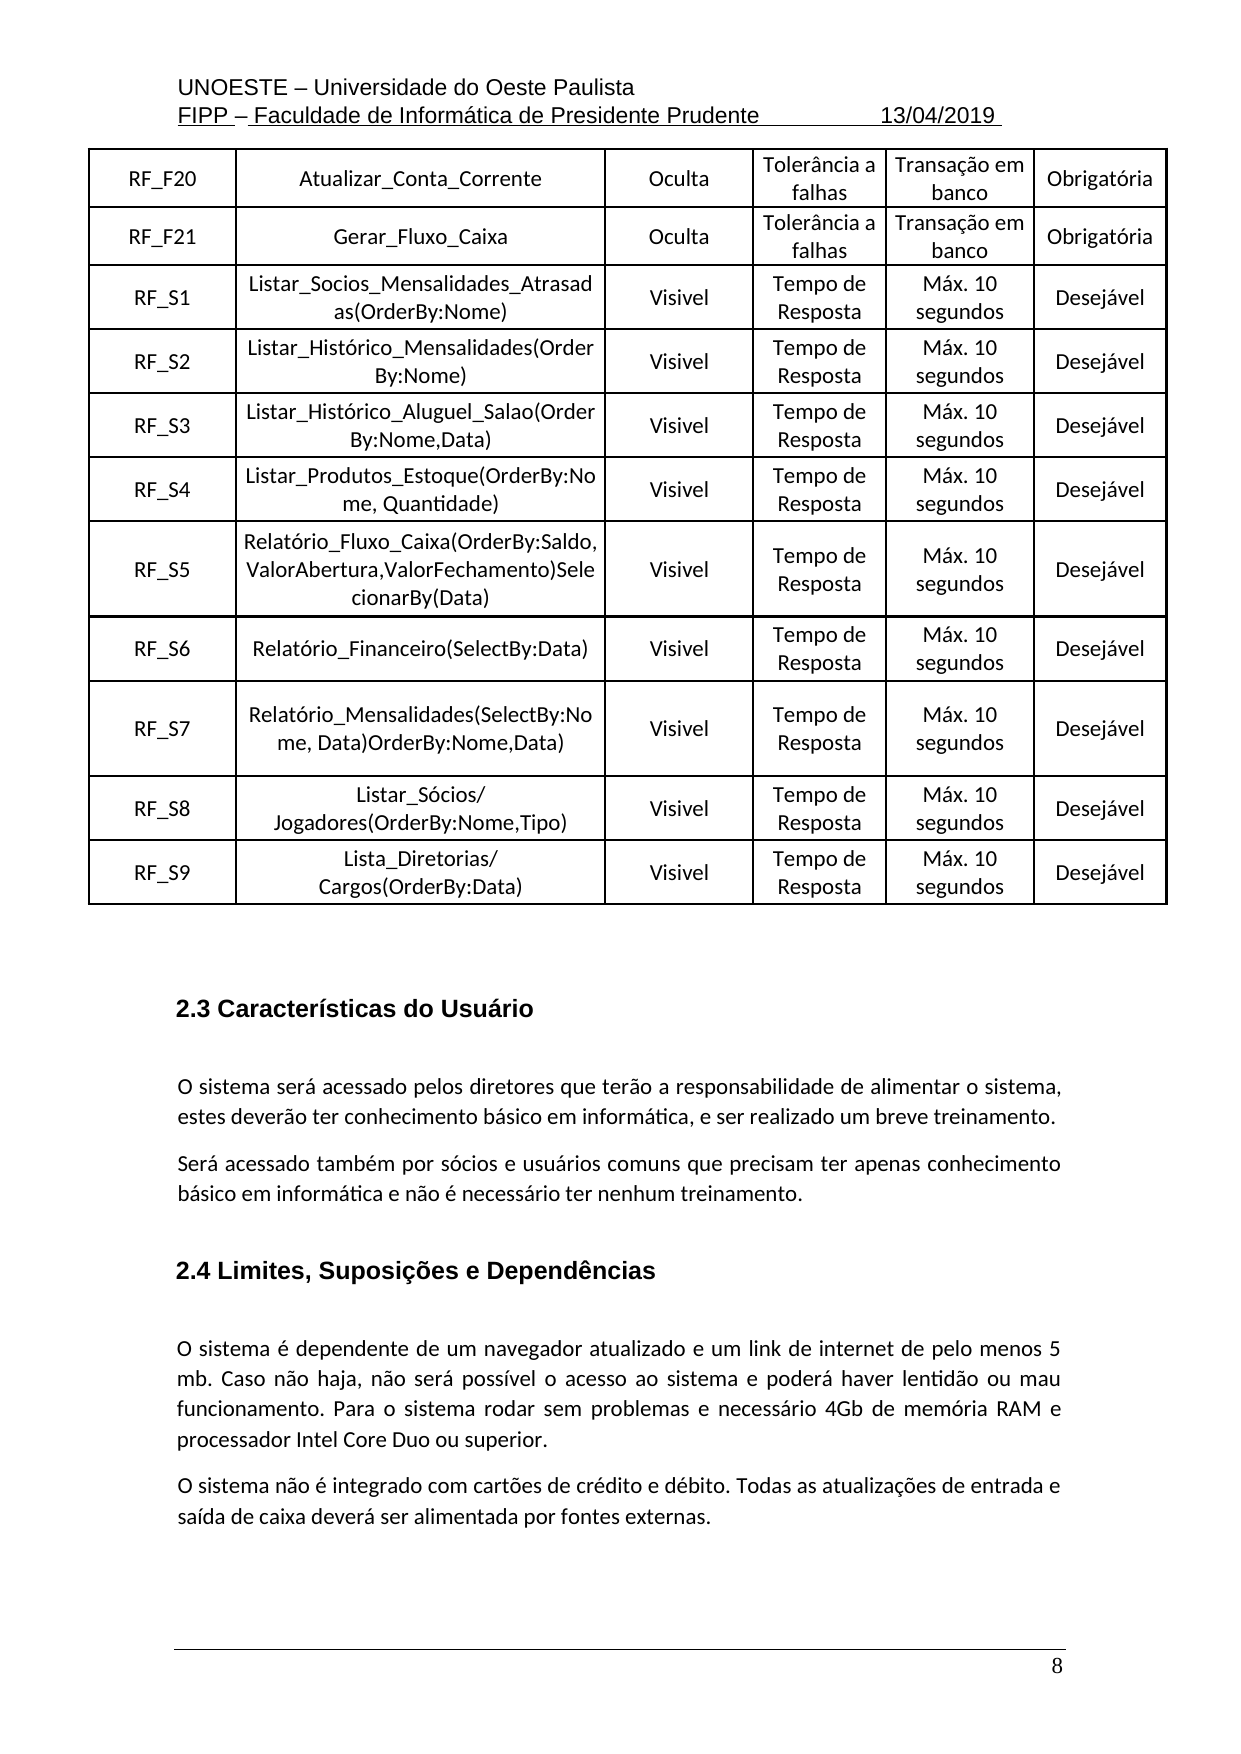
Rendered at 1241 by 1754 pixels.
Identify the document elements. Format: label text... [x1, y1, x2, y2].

table_cell Máx. 10 segundos [887, 394, 1033, 456]
table_cell Oculta [606, 208, 752, 264]
table_cell Máx. 10 segundos [887, 458, 1033, 520]
table_cell Tempo de Resposta [754, 266, 885, 328]
table_cell Atualizar_Conta_Corrente [237, 150, 604, 206]
table_cell Listar_Histórico_Aluguel_Salao(OrderBy:Nome,Data) [237, 394, 604, 456]
table_cell Listar_Histórico_Mensalidades(OrderBy:Nome) [237, 330, 604, 392]
subtitle 2.4 Limites, Suposições e Dependências [176, 1256, 1063, 1285]
table_cell Máx. 10 segundos [887, 266, 1033, 328]
subtitle 2.3 Características do Usuário [176, 994, 1063, 1023]
table_cell Tempo de Resposta [754, 522, 885, 615]
table_cell Listar_Produtos_Estoque(OrderBy:Nome, Quantidade) [237, 458, 604, 520]
table_cell Visivel [606, 266, 752, 328]
table_cell Visivel [606, 682, 752, 775]
table_cell Relatório_Financeiro(SelectBy:Data) [237, 618, 604, 679]
table_cell Lista_Diretorias/Cargos(OrderBy:Data) [237, 841, 604, 903]
table_cell Transação em banco [887, 208, 1033, 264]
table_cell Máx. 10 segundos [887, 618, 1033, 679]
table_cell RF_S2 [90, 330, 235, 392]
table_cell Máx. 10 segundos [887, 841, 1033, 903]
table_cell Relatório_Fluxo_Caixa(OrderBy:Saldo,ValorAbertura,ValorFechamento)SelecionarBy(Data) [237, 522, 604, 615]
table_cell RF_S7 [90, 682, 235, 775]
table_cell RF_S1 [90, 266, 235, 328]
table_cell Obrigatória [1035, 208, 1165, 264]
table_cell Visivel [606, 394, 752, 456]
table_cell RF_S5 [90, 522, 235, 615]
table_cell Visivel [606, 330, 752, 392]
text Será acessado também por sócios e usuários comuns que precisam ter apenas conhecimento básico em informática e não é necessário ter nenhum treinamento. [177, 1149, 1063, 1207]
table_cell Desejável [1035, 330, 1165, 392]
text O sistema não é integrado com cartões de crédito e débito. Todas as atualizações de entrada e saída de caixa deverá ser alimentada por fontes externas. [177, 1472, 1063, 1530]
text O sistema será acessado pelos diretores que terão a responsabilidade de alimentar o sistema, estes deverão ter conhecimento básico em informática, e ser realizado um breve treinamento. [177, 1072, 1063, 1130]
table_cell Visivel [606, 458, 752, 520]
table_cell Máx. 10 segundos [887, 330, 1033, 392]
table_cell RF_S9 [90, 841, 235, 903]
table_cell Desejável [1035, 458, 1165, 520]
table_cell Listar_Socios_Mensalidades_Atrasadas(OrderBy:Nome) [237, 266, 604, 328]
table_cell Obrigatória [1035, 150, 1165, 206]
table_cell Tempo de Resposta [754, 777, 885, 839]
table_cell Listar_Sócios/Jogadores(OrderBy:Nome,Tipo) [237, 777, 604, 839]
table_cell RF_S4 [90, 458, 235, 520]
table_cell Tempo de Resposta [754, 841, 885, 903]
table_cell RF_S8 [90, 777, 235, 839]
table_cell Desejável [1035, 841, 1165, 903]
table_cell Tolerância a falhas [754, 208, 885, 264]
table_cell Visivel [606, 522, 752, 615]
table_cell Máx. 10 segundos [887, 522, 1033, 615]
table_cell Transação em banco [887, 150, 1033, 206]
table_cell Tempo de Resposta [754, 394, 885, 456]
table_cell Desejável [1035, 522, 1165, 615]
table_cell Desejável [1035, 777, 1165, 839]
table_cell Desejável [1035, 266, 1165, 328]
table_cell RF_F20 [90, 150, 235, 206]
text O sistema é dependente de um navegador atualizado e um link de internet de pelo menos 5 mb. Caso não haja, não será possível o acesso ao sistema e poderá haver lentidão ou mau funcionamento. Para o sistema rodar sem problemas e necessário 4Gb de memória RAM e processador Intel Core Duo ou superior. [177, 1334, 1063, 1453]
table_cell RF_S6 [90, 618, 235, 679]
table_cell RF_F21 [90, 208, 235, 264]
table_cell Máx. 10 segundos [887, 682, 1033, 775]
table_cell RF_S3 [90, 394, 235, 456]
table_cell Tempo de Resposta [754, 330, 885, 392]
table_cell Visivel [606, 841, 752, 903]
table_cell Visivel [606, 777, 752, 839]
table_cell Tempo de Resposta [754, 618, 885, 679]
table_cell Relatório_Mensalidades(SelectBy:Nome, Data)OrderBy:Nome,Data) [237, 682, 604, 775]
table_cell Desejável [1035, 618, 1165, 679]
table_cell Oculta [606, 150, 752, 206]
table_cell Visivel [606, 618, 752, 679]
table_cell Máx. 10 segundos [887, 777, 1033, 839]
table_cell Desejável [1035, 682, 1165, 775]
table_cell Gerar_Fluxo_Caixa [237, 208, 604, 264]
table_cell Desejável [1035, 394, 1165, 456]
table_cell Tempo de Resposta [754, 458, 885, 520]
table_cell Tolerância a falhas [754, 150, 885, 206]
table_cell Tempo de Resposta [754, 682, 885, 775]
